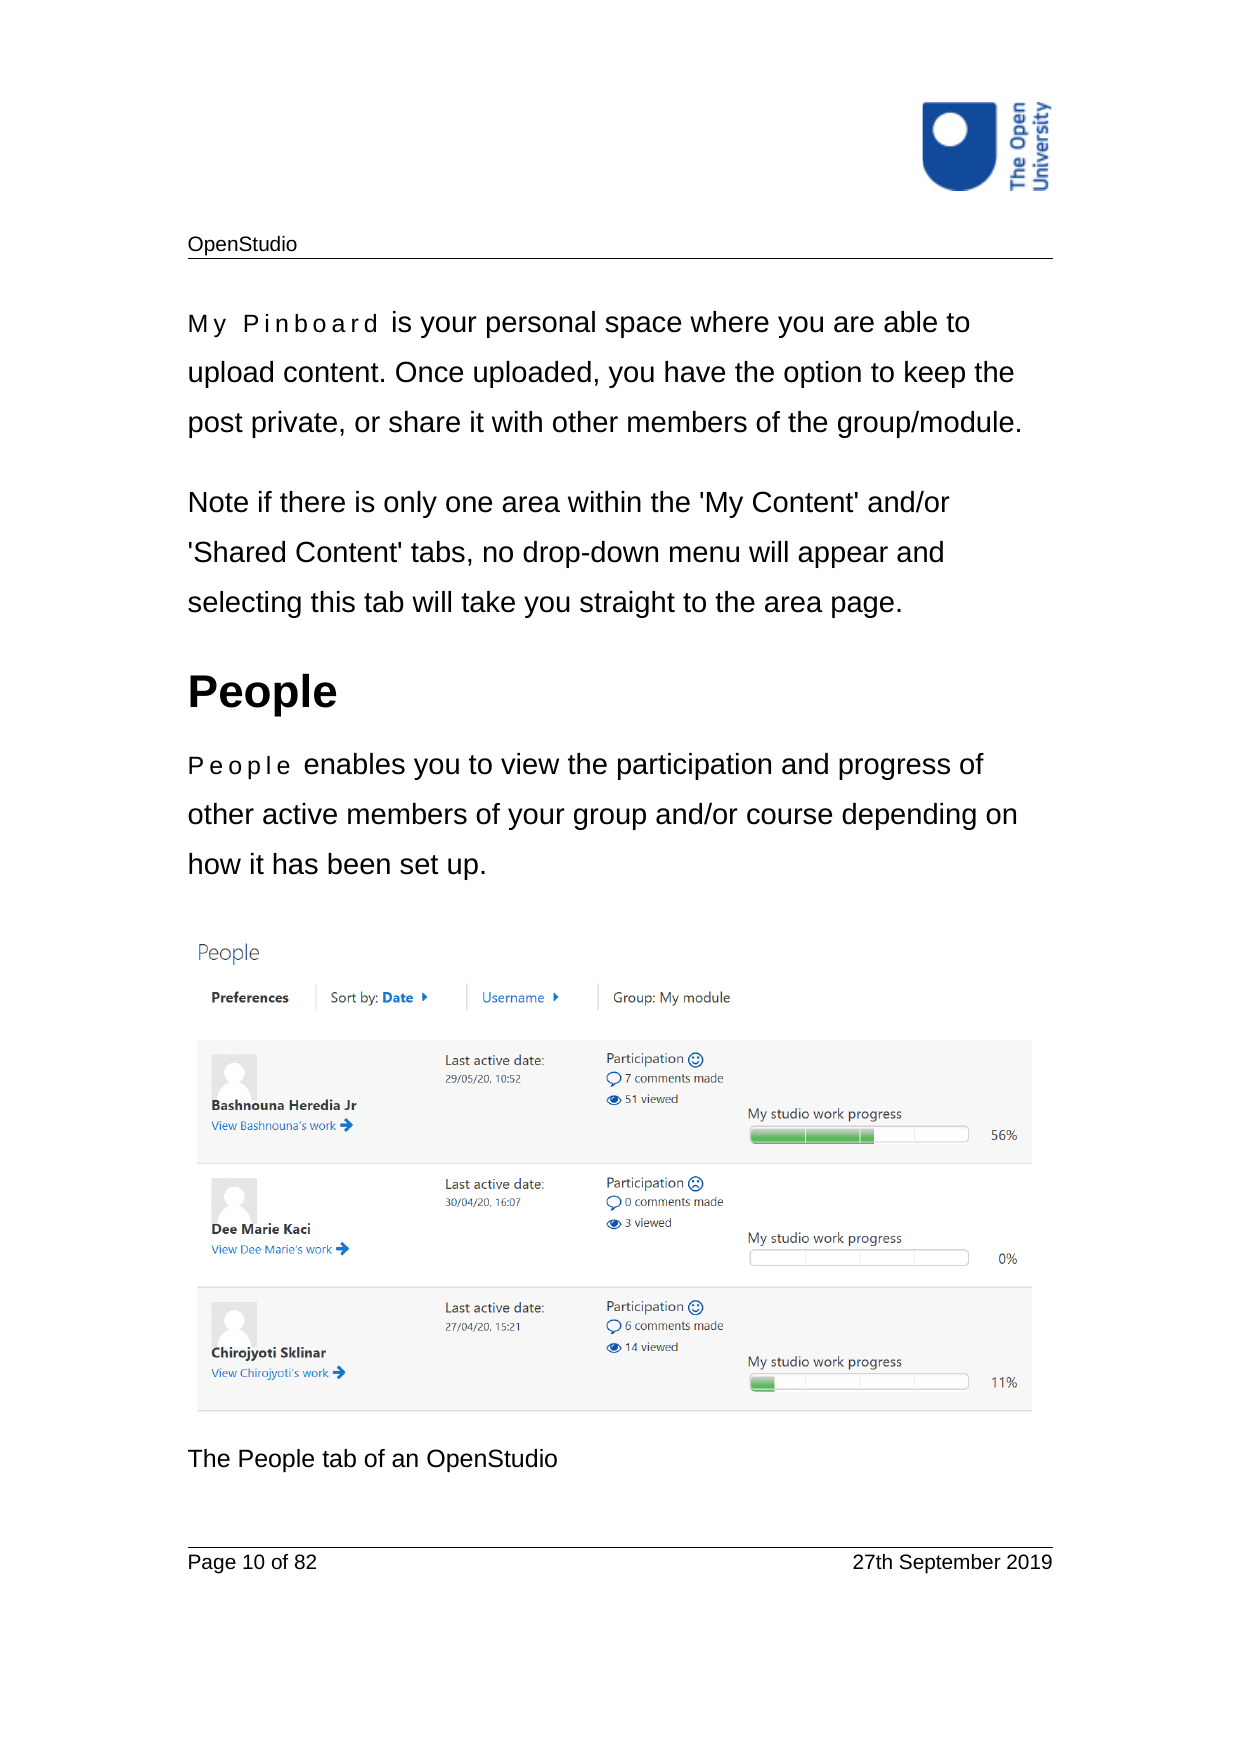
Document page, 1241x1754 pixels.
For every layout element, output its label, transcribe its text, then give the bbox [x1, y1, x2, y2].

subtitle People [187, 665, 1053, 717]
text My Pinboard is your personal space where you are able to upload content. Once uploaded, you have the option to keep the post private, or share it with other members of the group/module. [187, 304, 1053, 439]
picture [187, 926, 1053, 1415]
picture [922, 102, 1053, 191]
text Note if there is only one area within the 'My Content' and/or 'Shared Content' tabs, no drop-down menu will appear and selecting this tab will take you straight to the area page. [187, 485, 1053, 619]
text People enables you to view the participation and progress of other active members of your group and/or course depending on how it has been set up. [187, 747, 1053, 881]
text The People tab of an OpenStudioEnd of Figure [187, 1444, 1053, 1473]
